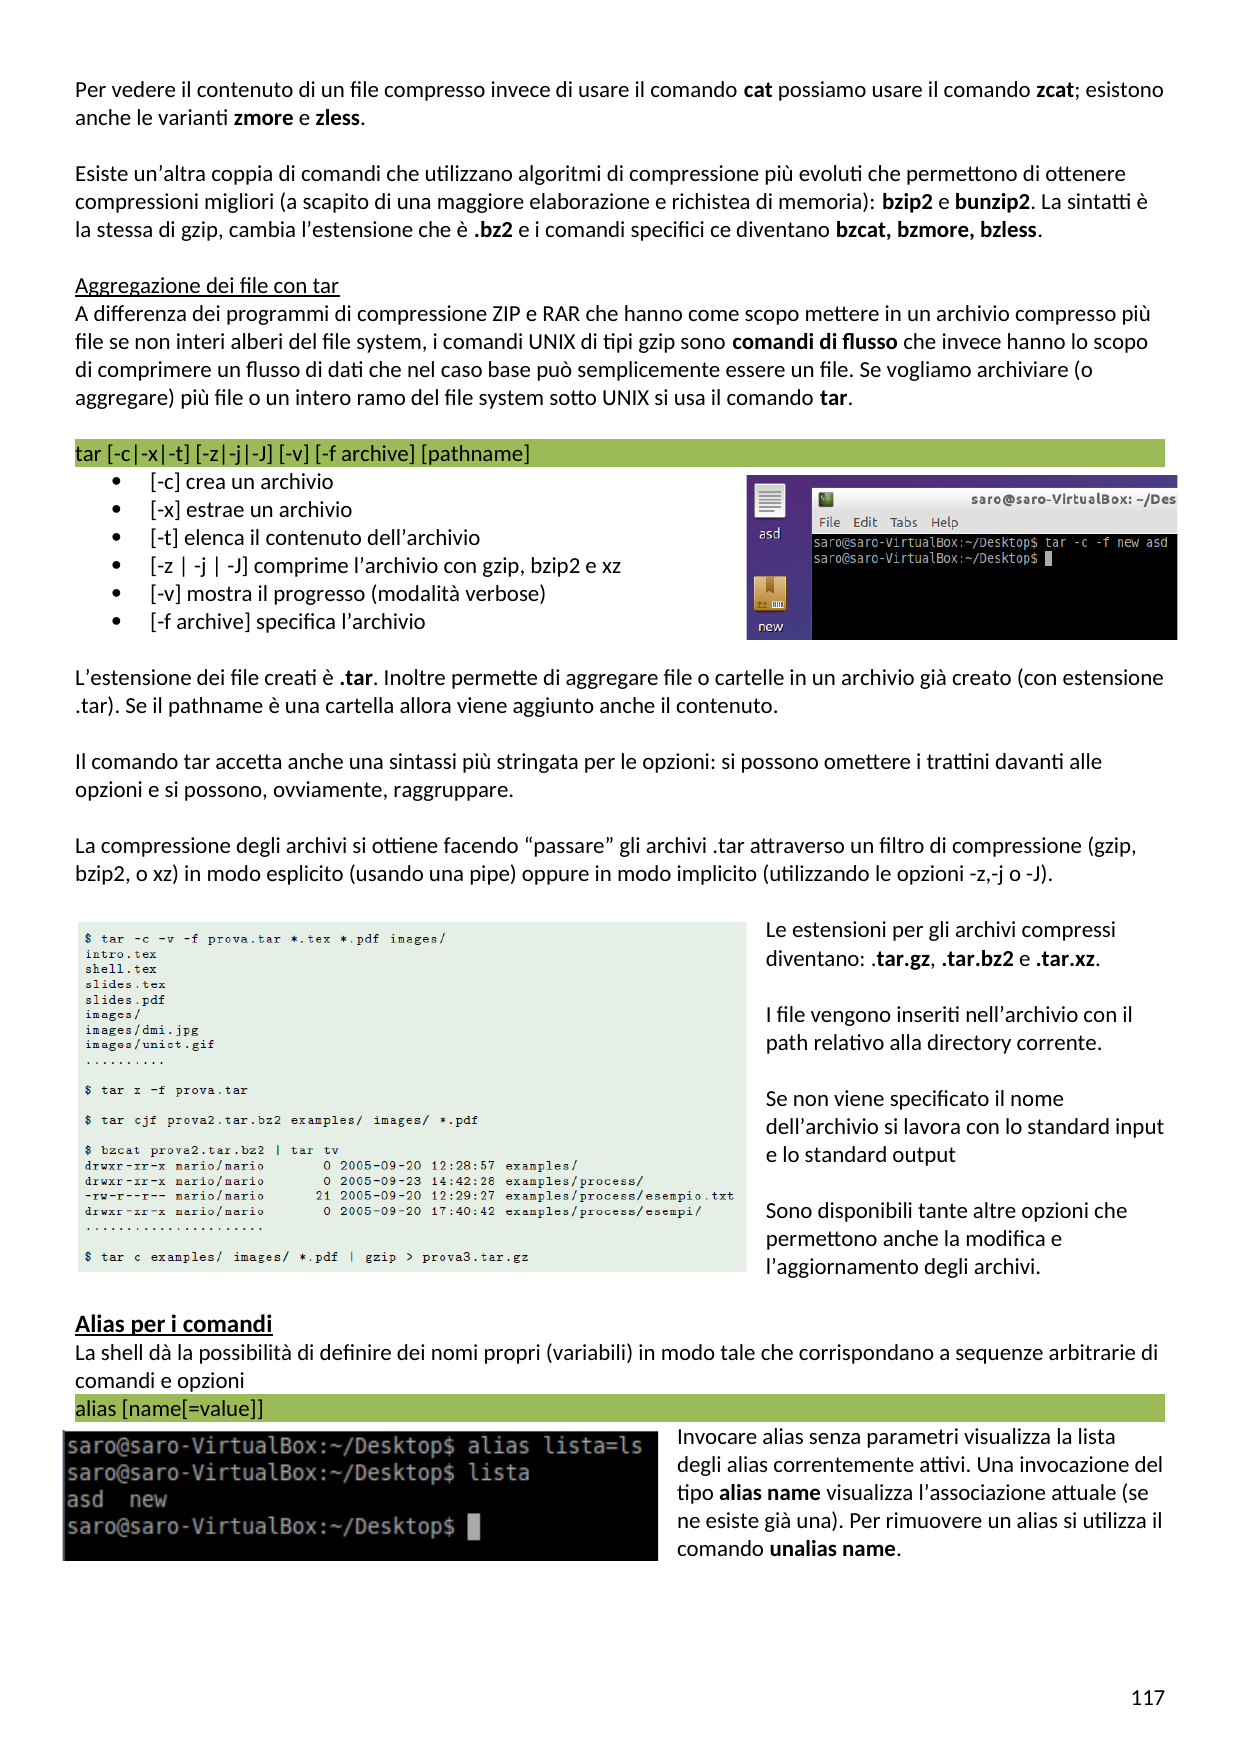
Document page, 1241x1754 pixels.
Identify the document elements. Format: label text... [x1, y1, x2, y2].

picture [746, 475, 1178, 640]
text La compressione degli archivi si ottiene facendo “passare” gli archivi .tar attraverso un filtro di compressione (gzip, bzip2, o xz) in modo esplicito (usando una pipe) oppure in modo implicito (utilizzando le opzioni -z,-j o -J). [75, 832, 1165, 888]
list [-v] mostra il progresso (modalità verbose) [112, 579, 746, 607]
text L’estensione dei file creati è .tar. Inoltre permette di aggregare file o cartelle in un archivio già creato (con estensione .tar). Se il pathname è una cartella allora viene aggiunto anche il contenuto. [75, 663, 1165, 719]
list [-x] estrae un archivio [112, 495, 746, 523]
list [-c] crea un archivio [112, 467, 1165, 495]
list [-t] elenca il contenuto dell’archivio [112, 523, 746, 551]
text Esiste un’altra coppia di comandi che utilizzano algoritmi di compressione più evoluti che permettono di ottenere compressioni migliori (a scapito di una maggiore elaborazione e richistea di memoria): bzip2 e bunzip2. La sintatti è la stessa di gzip, cambia l’estensione che è .bz2 e i comandi specifici ce diventano bzcat, bzmore, bzless. [75, 159, 1165, 243]
text Le estensioni per gli archivi compressi diventano: .tar.gz, .tar.bz2 e .tar.xz. [75, 916, 1165, 972]
text I file vengono inseriti nell’archivio con il path relativo alla directory corrente. [747, 1000, 1165, 1056]
subtitle Alias per i comandi [75, 1308, 1165, 1338]
text alias [name[=value]] [75, 1394, 1165, 1422]
text Il comando tar accetta anche una sintassi più stringata per le opzioni: si possono omettere i trattini davanti alle opzioni e si possono, ovviamente, raggruppare. [75, 747, 1165, 803]
text Aggregazione dei file con tar [75, 271, 1165, 299]
text A differenza dei programmi di compressione ZIP e RAR che hanno come scopo mettere in un archivio compresso più file se non interi alberi del file system, i comandi UNIX di tipi gzip sono comandi di flusso che invece hanno lo scopo di comprimere un flusso di dati che nel caso base può semplicemente essere un file. Se vogliamo archiviare (o aggregare) più file o un intero ramo del file system sotto UNIX si usa il comando tar. [75, 299, 1165, 411]
picture [62, 1430, 659, 1561]
picture [77, 922, 747, 1272]
text Se non viene specificato il nome dell’archivio si lavora con lo standard input e lo standard output [747, 1084, 1165, 1168]
text La shell dà la possibilità di definire dei nomi propri (variabili) in modo tale che corrispondano a sequenze arbitrarie di comandi e opzioni [75, 1338, 1165, 1394]
list [-z | -j | -J] comprime l’archivio con gzip, bzip2 e xz [112, 551, 746, 579]
text Sono disponibili tante altre opzioni che permettono anche la modifica e l’aggiornamento degli archivi. [75, 1196, 1165, 1280]
list [-f archive] specifica l’archivio [112, 607, 746, 635]
text tar [-c|-x|-t] [-z|-j|-J] [-v] [-f archive] [pathname] [75, 439, 1165, 467]
text Per vedere il contenuto di un file compresso invece di usare il comando cat possiamo usare il comando zcat; esistono anche le varianti zmore e zless. [75, 75, 1165, 131]
